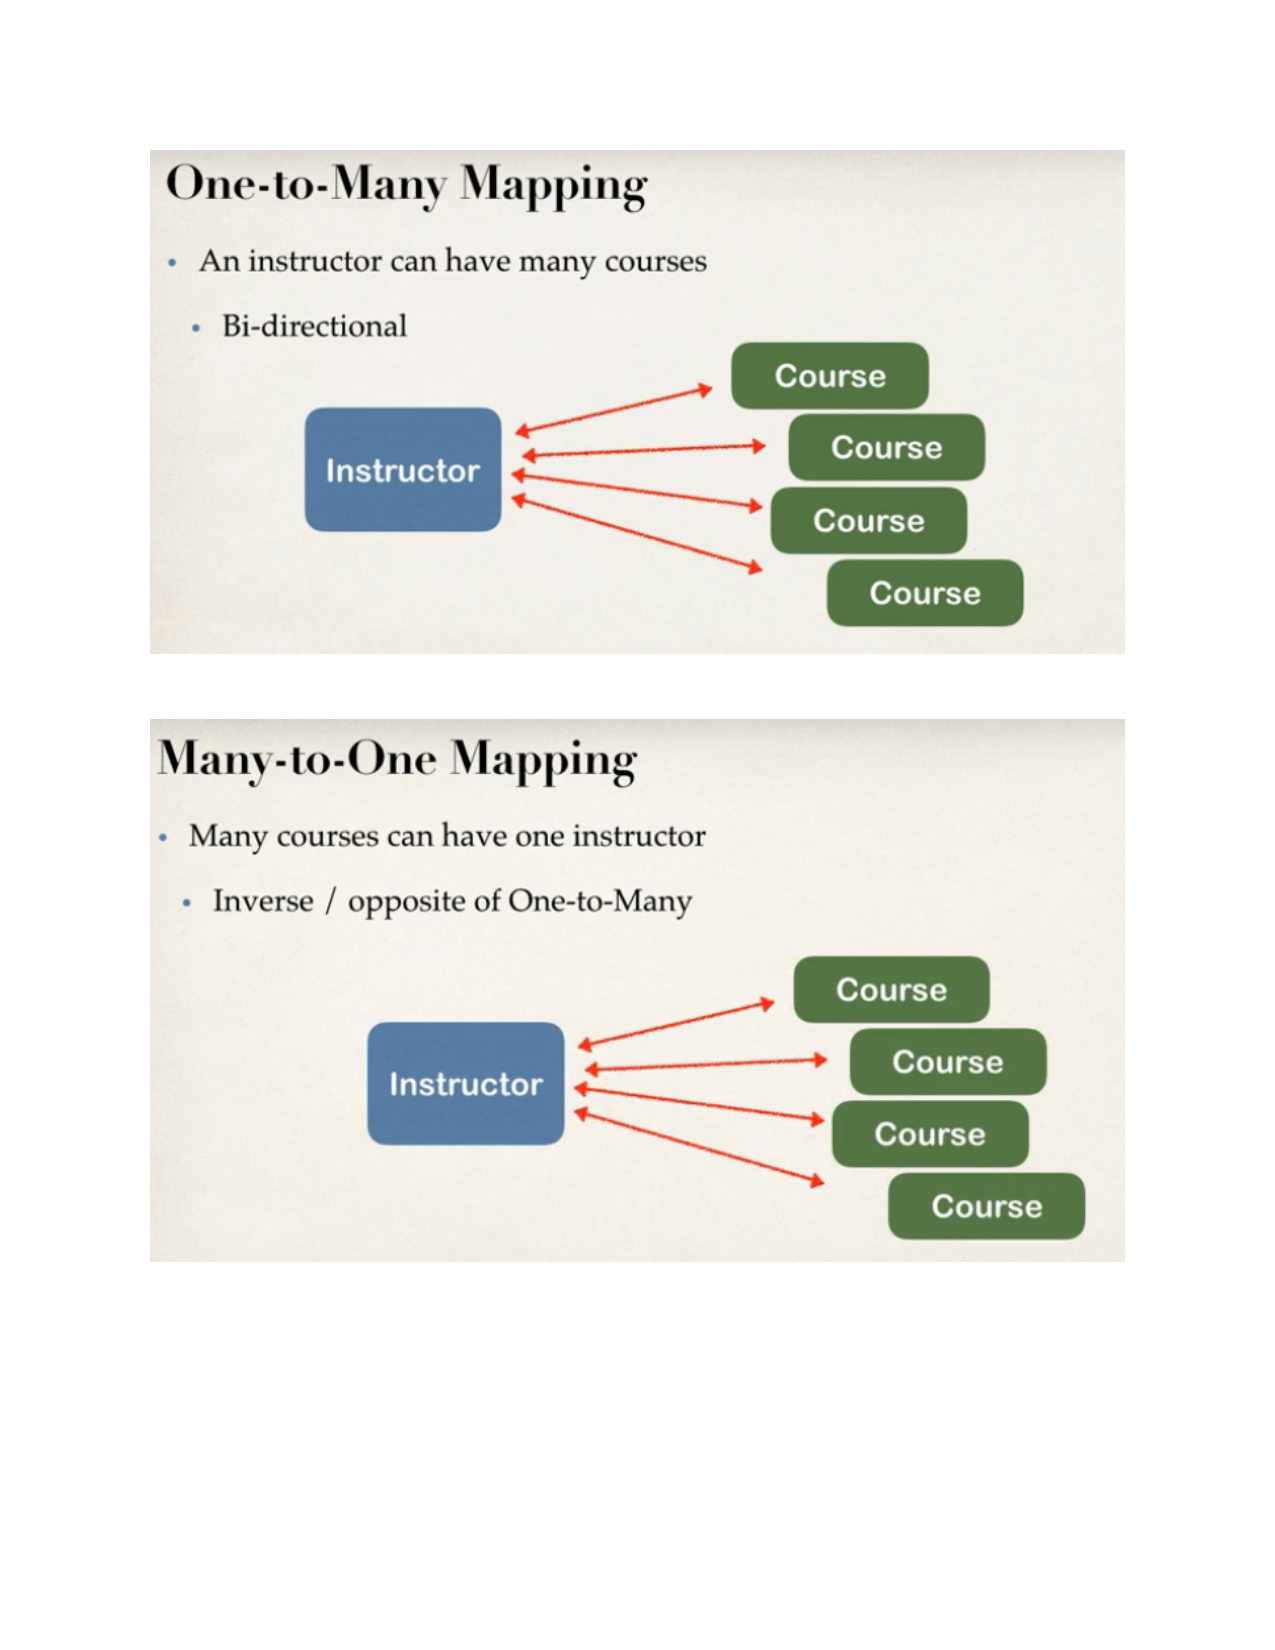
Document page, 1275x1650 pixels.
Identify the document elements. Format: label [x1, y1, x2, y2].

picture [150, 150, 1125, 654]
picture [150, 719, 1125, 1262]
